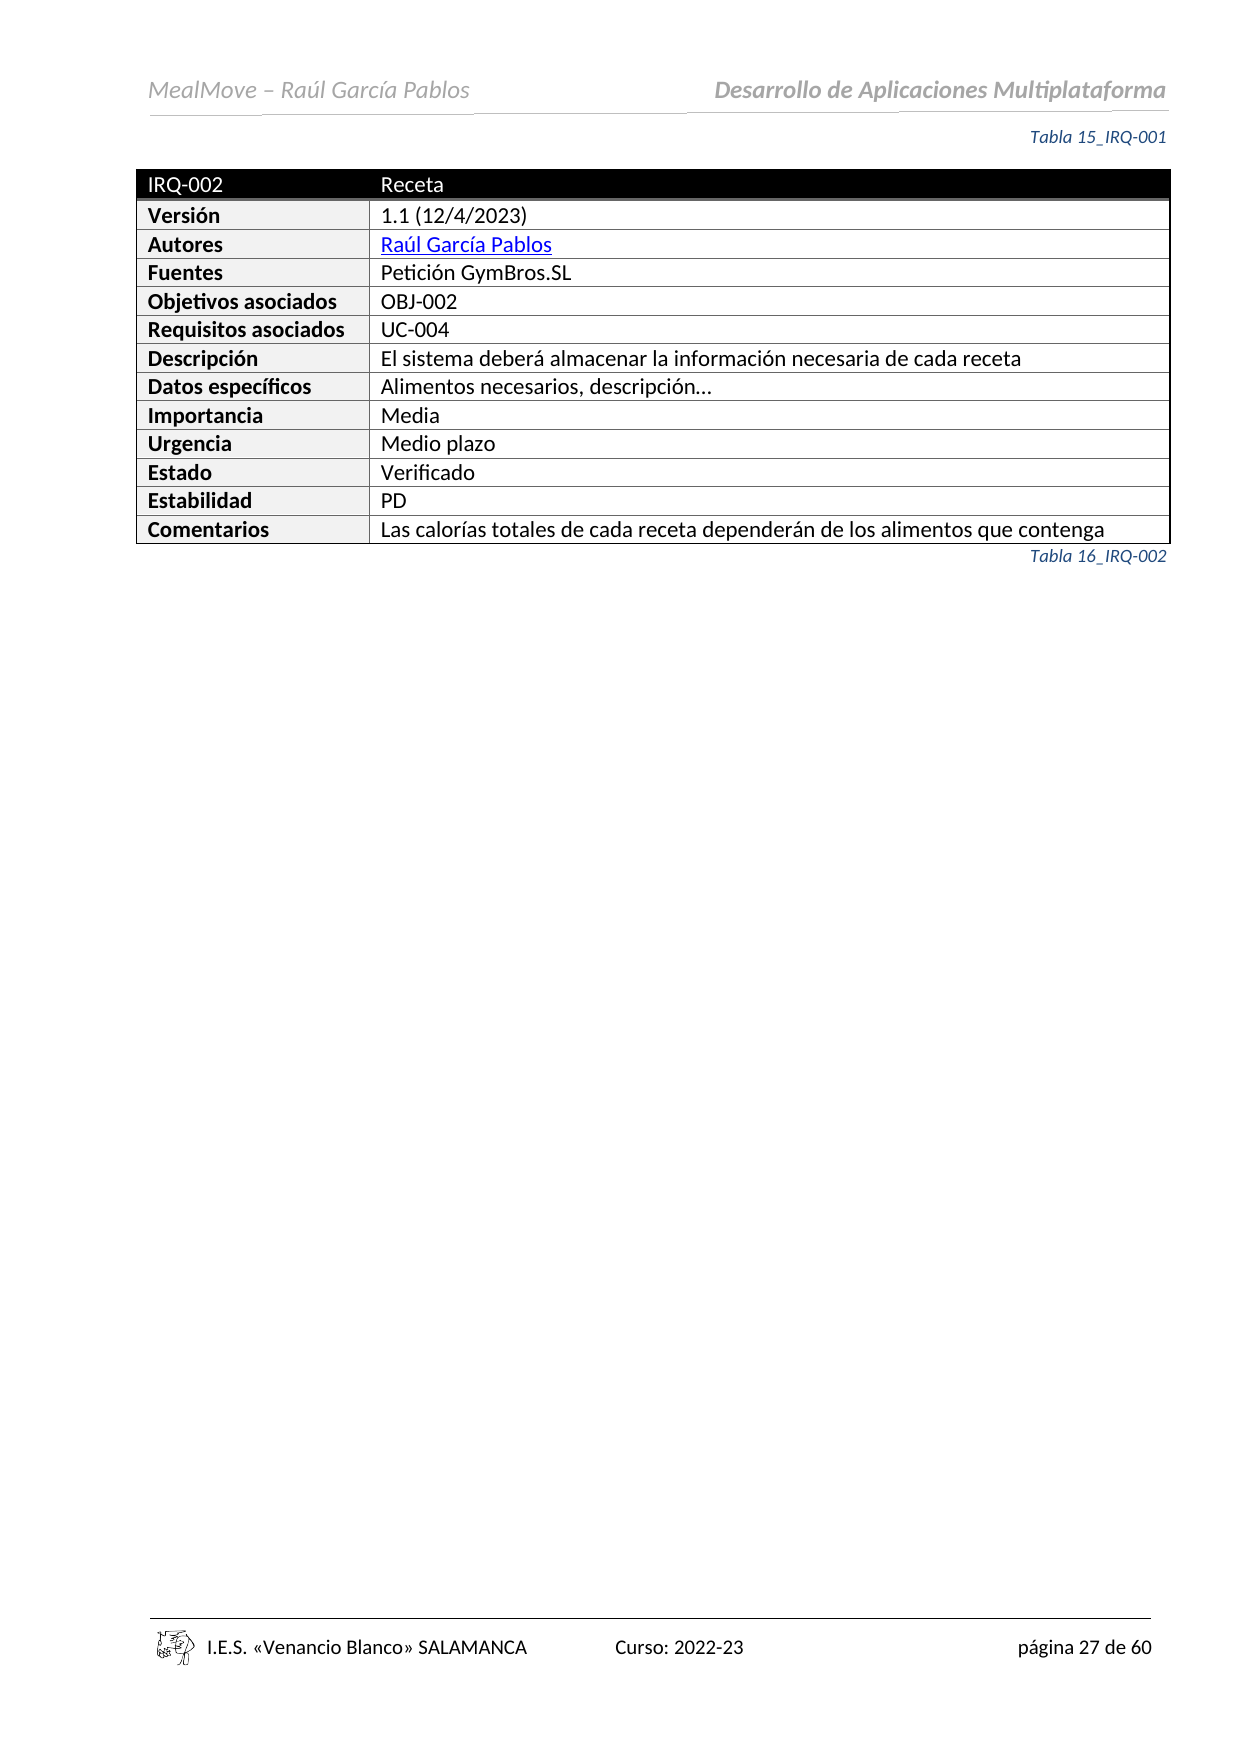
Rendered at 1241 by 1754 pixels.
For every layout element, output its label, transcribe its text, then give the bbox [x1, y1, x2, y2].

table_cell Fuentes [137, 259, 369, 286]
table_header IRQ-002 [137, 170, 369, 198]
picture [153, 1628, 198, 1670]
table_cell 1.1 (12/4/2023) [370, 201, 1169, 229]
table_cell Verificado [370, 459, 1169, 486]
table_cell Objetivos asociados [137, 287, 369, 315]
table_cell Las calorías totales de cada receta dependerán de los alimentos que contenga [370, 516, 1169, 543]
table_cell Versión [137, 201, 369, 229]
table_cell Autores [137, 230, 369, 258]
table_cell El sistema deberá almacenar la información necesaria de cada receta [370, 344, 1169, 372]
table_cell Importancia [137, 401, 369, 429]
table_cell Alimentos necesarios, descripción… [370, 373, 1169, 400]
table_cell Estado [137, 459, 369, 486]
table_cell Urgencia [137, 430, 369, 457]
table_cell PD [370, 487, 1169, 514]
table_cell Descripción [137, 344, 369, 372]
table_cell Medio plazo [370, 430, 1169, 457]
table_cell Petición GymBros.SL [370, 259, 1169, 286]
table_cell OBJ-002 [370, 287, 1169, 315]
table_cell Datos específicos [137, 373, 369, 400]
table_cell Estabilidad [137, 487, 369, 514]
table_header Receta [369, 170, 1169, 198]
table_cell Media [370, 401, 1169, 429]
table_cell UC-004 [370, 316, 1169, 343]
table_cell Raúl García Pablos [370, 230, 1169, 258]
table_cell Comentarios [137, 516, 369, 543]
table_cell Requisitos asociados [137, 316, 369, 343]
